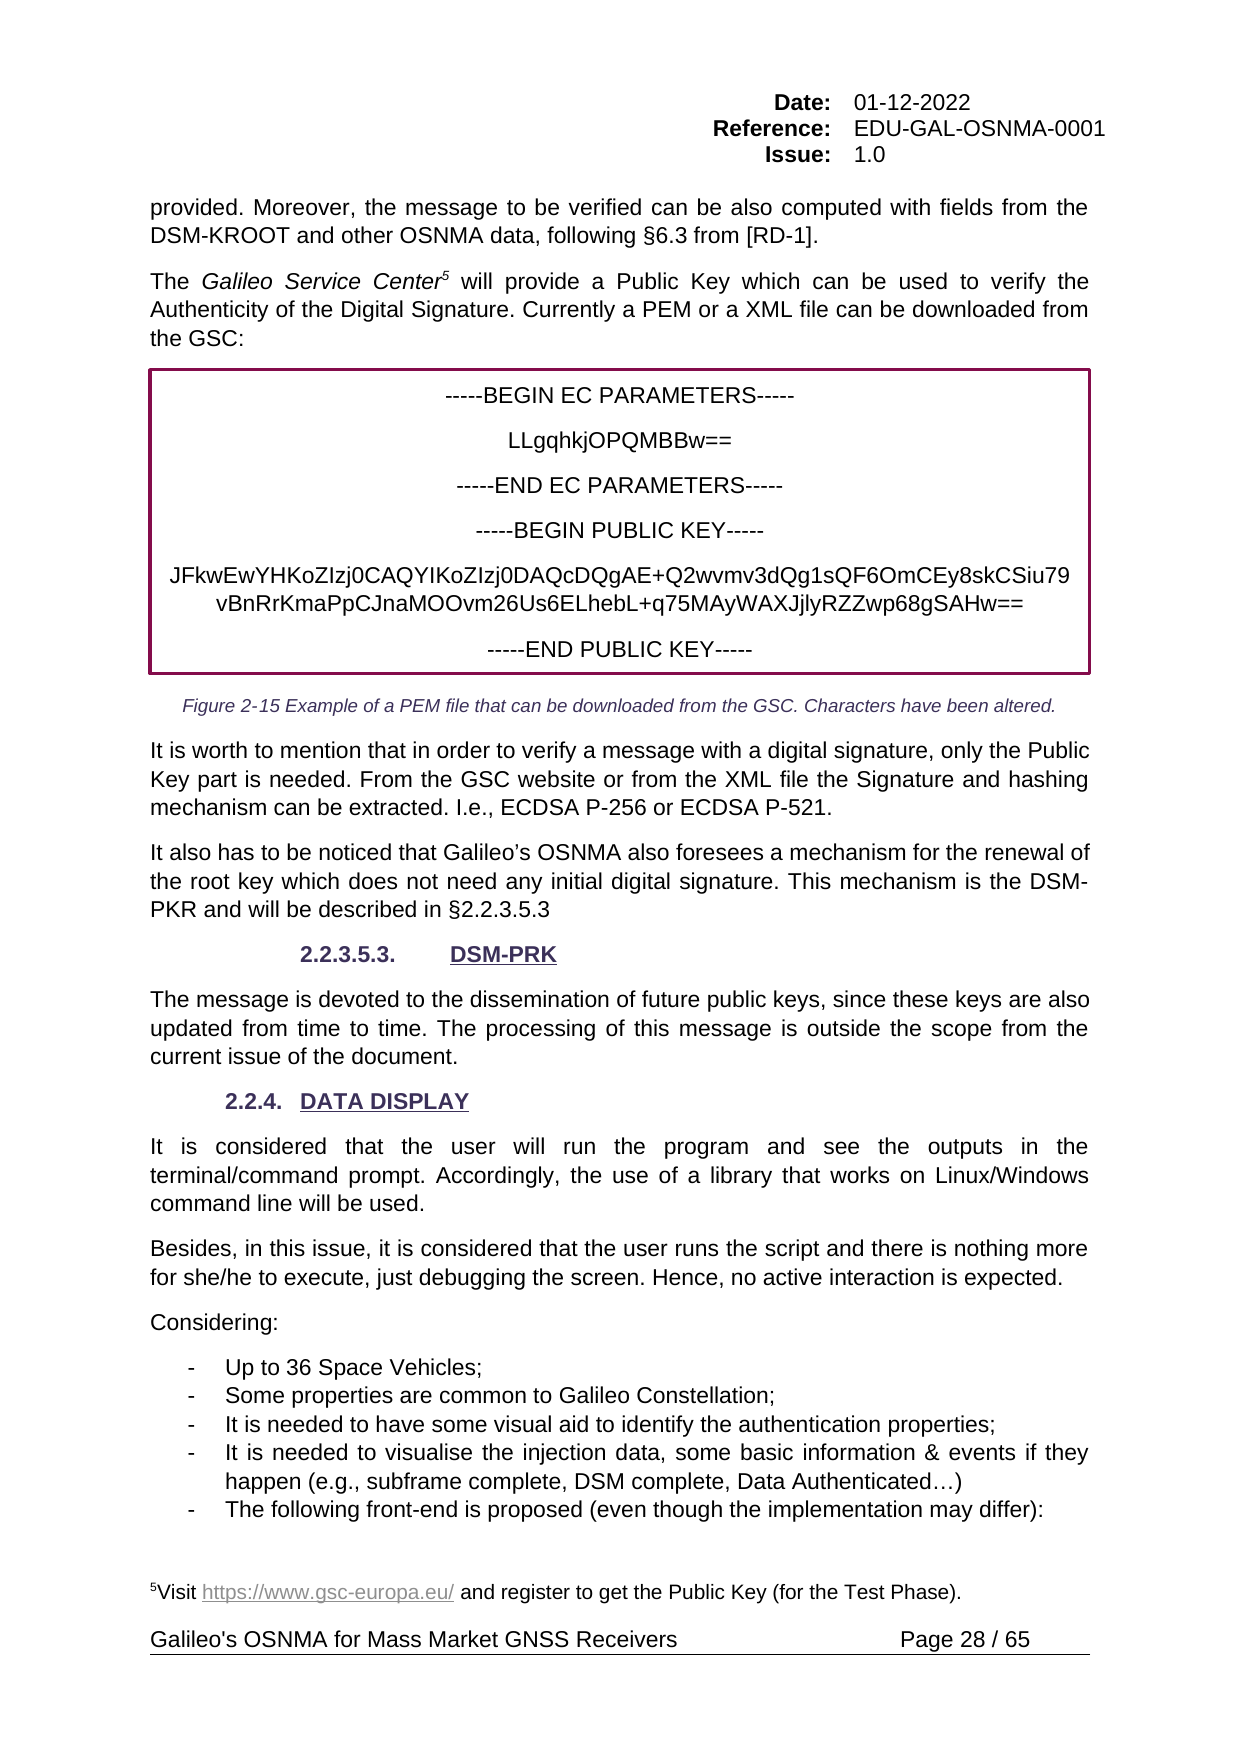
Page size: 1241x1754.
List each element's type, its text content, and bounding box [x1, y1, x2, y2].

list It is needed to have some visual aid to identify the authentication properties; [187, 1411, 1090, 1437]
list Up to 36 Space Vehicles; [187, 1354, 1090, 1380]
text Considering: [150, 1309, 1090, 1335]
text It also has to be noticed that Galileo’s OSNMA also foresees a mechanism for the renewal of the root key which does not need any initial digital signature. This mechanism is the DSM-PKR and will be described in §2.2.3.5.3 [150, 839, 1090, 922]
text The Galileo Service Center will provide a Public Key which can be used to verify the Authenticity of the Digital Signature. Currently a PEM or a XML file can be downloaded from the GSC: [150, 268, 1090, 351]
list The following front-end is proposed (even though the implementation may differ): [187, 1496, 1090, 1522]
list Some properties are common to Galileo Constellation; [187, 1382, 1090, 1409]
subtitle Data Display [225, 1088, 1090, 1114]
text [150, 194, 1090, 249]
text It is worth to mention that in order to verify a message with a digital signature, only the Public Key part is needed. From the GSC website or from the XML file the Signature and hashing mechanism can be extracted. I.e., ECDSA P-256 or ECDSA P-521. [150, 737, 1090, 820]
list It is needed to visualise the injection data, some basic information & events if they happen (e.g., subframe complete, DSM complete, Data Authenticated…) [187, 1439, 1090, 1494]
text It is considered that the user will run the program and see the outputs in the terminal/command prompt. Accordingly, the use of a library that works on Linux/Windows command line will be used. [150, 1133, 1090, 1217]
text Besides, in this issue, it is considered that the user runs the script and there is nothing more for she/he to execute, just debugging the screen. Hence, no active interaction is expected. [150, 1235, 1090, 1290]
text The message is devoted to the dissemination of future public keys, since these keys are also updated from time to time. The processing of this message is outside the scope from the current issue of the document. [150, 986, 1090, 1069]
subtitle DSM-PRK [300, 941, 1090, 967]
